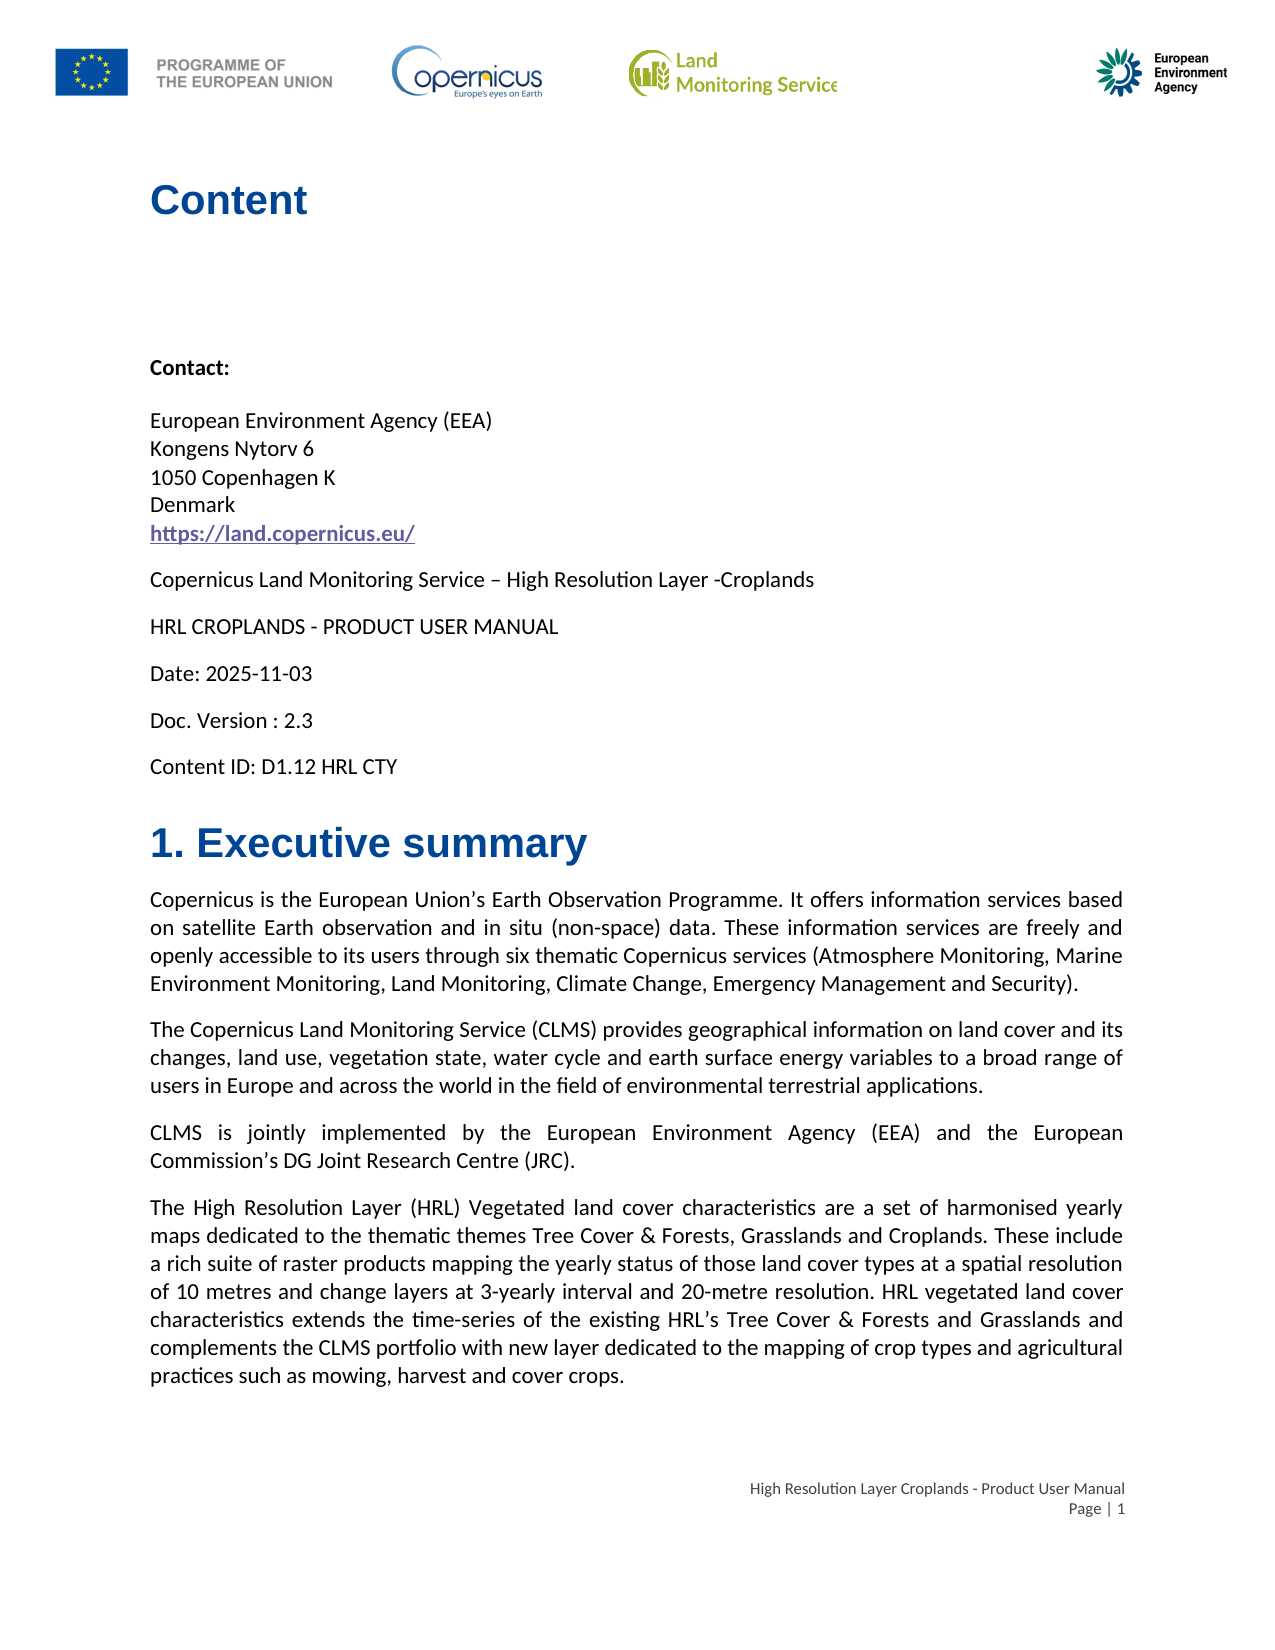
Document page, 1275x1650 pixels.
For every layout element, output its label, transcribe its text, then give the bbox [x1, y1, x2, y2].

picture [29, 21, 351, 124]
text Contact: [150, 326, 1125, 382]
text Content ID: D1.12 HRL CTY [150, 752, 1125, 781]
text European Environment Agency (EEA) Kongens Nytorv 6 1050 Copenhagen K Denmark https://land.copernicus.eu/ [150, 407, 1125, 547]
text The Copernicus Land Monitoring Service (CLMS) provides geographical information on land cover and its changes, land use, vegetation state, water cycle and earth surface energy variables to a broad range of users in Europe and across the world in the field of environmental terrestrial applications. [150, 1016, 1125, 1099]
text The High Resolution Layer (HRL) Vegetated land cover characteristics are a set of harmonised yearly maps dedicated to the thematic themes Tree Cover & Forests, Grasslands and Croplands. These include a rich suite of raster products mapping the yearly status of those land cover types at a spatial resolution of 10 metres and change layers at 3-yearly interval and 20-metre resolution. HRL vegetated land cover characteristics extends the time-series of the existing HRL’s Tree Cover & Forests and Grasslands and complements the CLMS portfolio with new layer dedicated to the mapping of crop types and agricultural practices such as mowing, harvest and cover crops. [150, 1193, 1125, 1389]
picture [1094, 46, 1228, 97]
text Copernicus is the European Union’s Earth Observation Programme. It offers information services based on satellite Earth observation and in situ (non-space) data. These information services are freely and openly accessible to its users through six thematic Copernicus services (Atmosphere Monitoring, Marine Environment Monitoring, Land Monitoring, Climate Change, Emergency Management and Security). [150, 885, 1125, 997]
text Doc. Version : 2.3 [150, 706, 1125, 734]
subtitle 1. Executive summary [150, 818, 1125, 866]
text Date: 2025-11-03 [150, 659, 1125, 687]
text Copernicus Land Monitoring Service – High Resolution Layer -Croplands [150, 565, 1125, 593]
picture [628, 50, 837, 97]
text CLMS is jointly implemented by the European Environment Agency (EEA) and the European Commission’s DG Joint Research Centre (JRC). [150, 1118, 1125, 1174]
text HRL CROPLANDS - PRODUCT USER MANUAL [150, 612, 1125, 640]
picture [371, 15, 560, 130]
